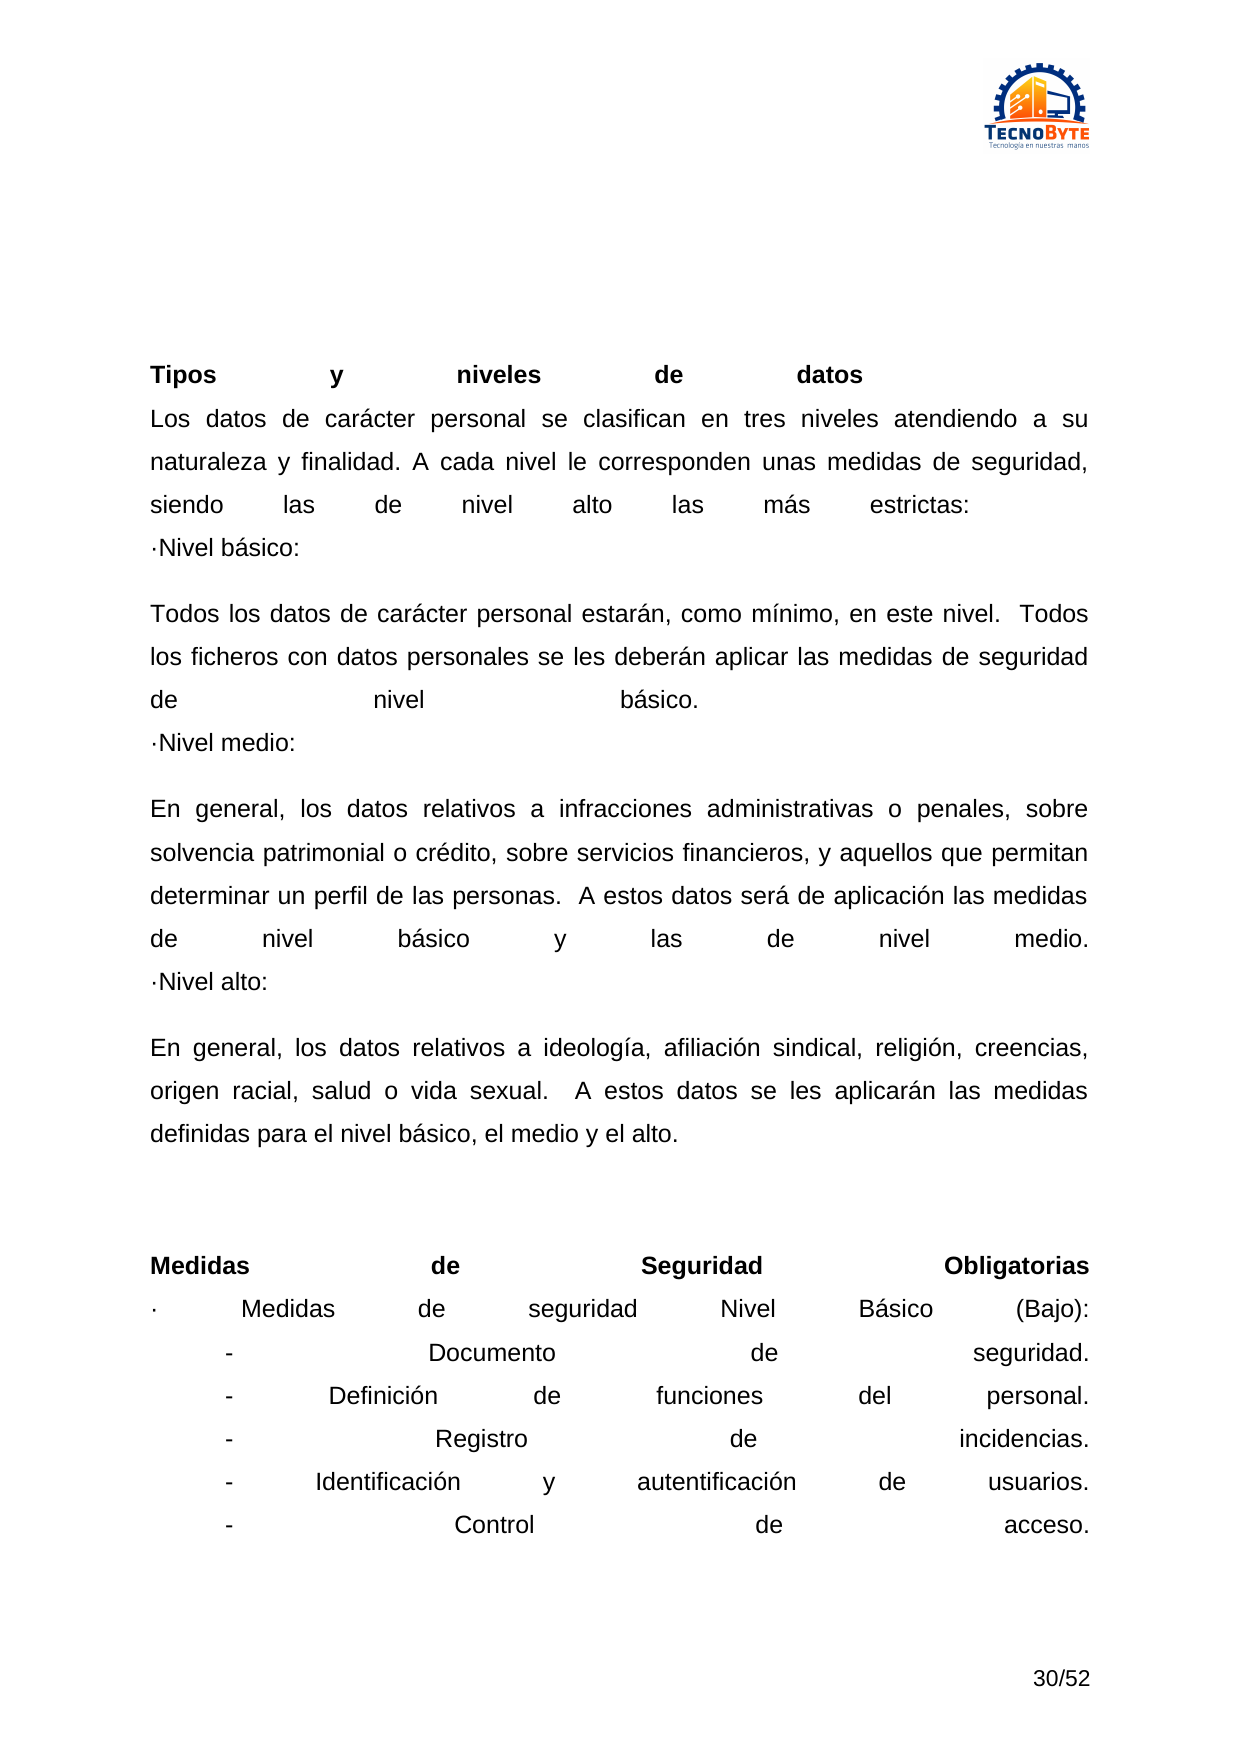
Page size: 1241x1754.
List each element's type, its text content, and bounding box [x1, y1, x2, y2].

text En general, los datos relativos a ideología, afiliación sindical, religión, creencias, origen racial, salud o vida sexual. A estos datos se les aplicarán las medidas definidas para el nivel básico, el medio y el alto. [150, 1033, 1090, 1148]
picture [983, 58, 1091, 154]
text Todos los datos de carácter personal estarán, como mínimo, en este nivel. Todos los ficheros con datos personales se les deberán aplicar las medidas de seguridad de nivel básico. ·Nivel medio: [150, 599, 1090, 757]
text En general, los datos relativos a infracciones administrativas o penales, sobre solvencia patrimonial o crédito, sobre servicios financieros, y aquellos que permitan determinar un perfil de las personas. A estos datos será de aplicación las medidas de nivel básico y las de nivel medio. ·Nivel alto: [150, 794, 1090, 996]
text Tipos y niveles de datos Los datos de carácter personal se clasifican en tres niveles atendiendo a su naturaleza y finalidad. A cada nivel le corresponden unas medidas de seguridad, siendo las de nivel alto las más estrictas: ·Nivel básico: [150, 360, 1090, 562]
